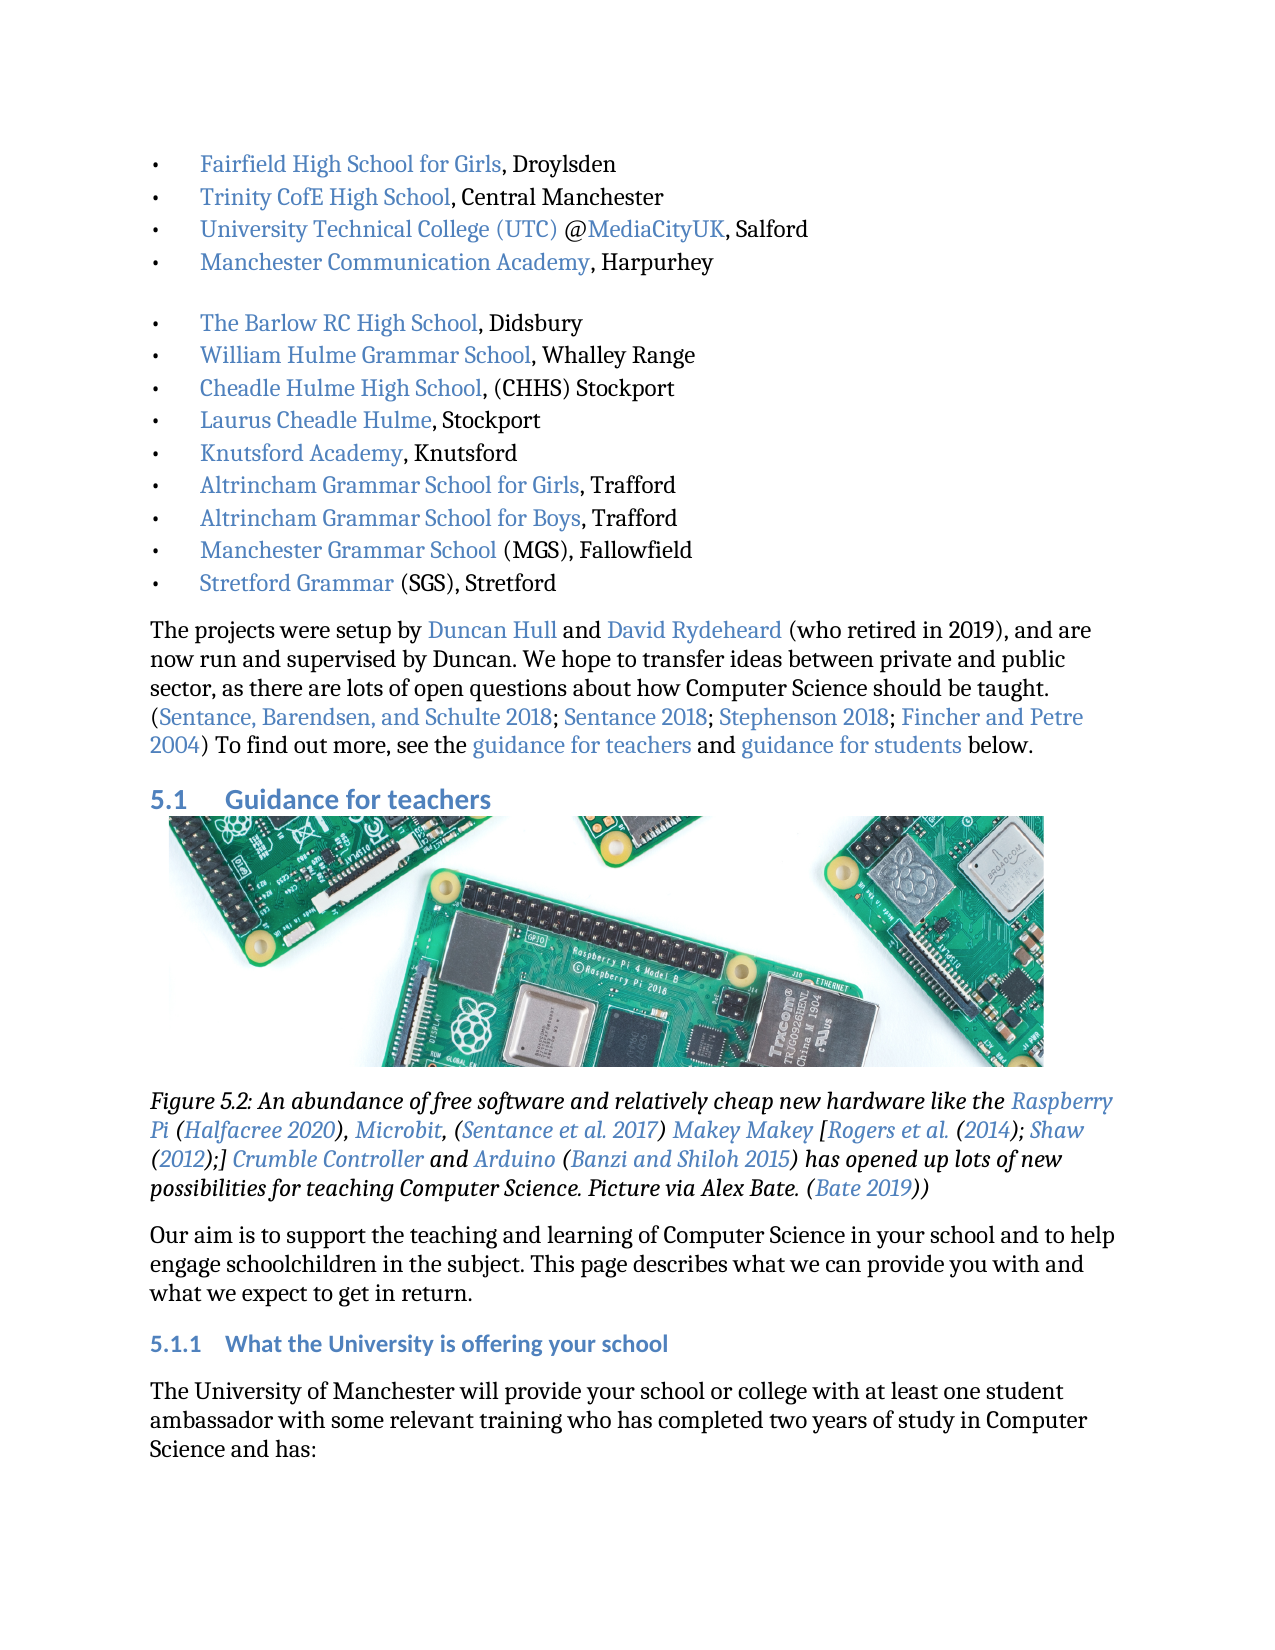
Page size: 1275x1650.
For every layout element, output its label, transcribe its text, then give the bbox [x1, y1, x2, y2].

list University Technical College (UTC) MediaCityUK, Salford [150, 215, 1125, 244]
text The University of Manchester will provide your school or college with at least one student ambassador with some relevant training who has completed two years of study in Computer Science and has: [150, 1377, 1125, 1463]
picture [168, 816, 1044, 1067]
text The projects were setup by Duncan Hull and David Rydeheard (who retired in 2019), and are now run and supervised by Duncan. We hope to transfer ideas between private and public sector, as there are lots of open questions about how Computer Science should be taught. (Sentance, Barendsen, and Schulte 2018; Sentance 2018; Stephenson 2018; Fincher and Petre 2004) To find out more, see the guidance for teachers and guidance for students below. [150, 616, 1125, 760]
list Manchester Grammar School (MGS), Fallowfield [150, 536, 1125, 565]
list Cheadle Hulme High School, (CHHS) Stockport [150, 374, 1125, 402]
text Our aim is to support the teaching and learning of Computer Science in your school and to help engage schoolchildren in the subject. This page describes what we can provide you with and what we expect to get in return. [150, 1221, 1125, 1307]
subtitle 5.1 Guidance for teachers [150, 781, 1125, 816]
list William Hulme Grammar School, Whalley Range [150, 341, 1125, 370]
list Knutsford Academy, Knutsford [150, 439, 1125, 467]
list Fairfield High School for Girls, Droylsden [150, 150, 1125, 179]
subtitle 5.1.1 What the University is offering your school [150, 1328, 1125, 1358]
text Figure 5.2: An abundance of free software and relatively cheap new hardware like the Raspberry Pi (Halfacree 2020), Microbit, (Sentance et al. 2017) Makey Makey [Rogers et al. (2014); Shaw (2012);] Crumble Controller and Arduino (Banzi and Shiloh 2015) has opened up lots of new possibilities for teaching Computer Science. Picture via Alex Bate. (Bate 2019)) [150, 1087, 1125, 1202]
list Altrincham Grammar School for Girls, Trafford [150, 471, 1125, 500]
list Manchester Communication Academy, Harpurhey [150, 247, 1125, 305]
list Laurus Cheadle Hulme, Stockport [150, 406, 1125, 435]
list Trinity CofE High School, Central Manchester [150, 182, 1125, 211]
list Stretford Grammar (SGS), Stretford [150, 569, 1125, 597]
list Altrincham Grammar School for Boys, Trafford [150, 504, 1125, 532]
list The Barlow RC High School, Didsbury [150, 309, 1125, 337]
